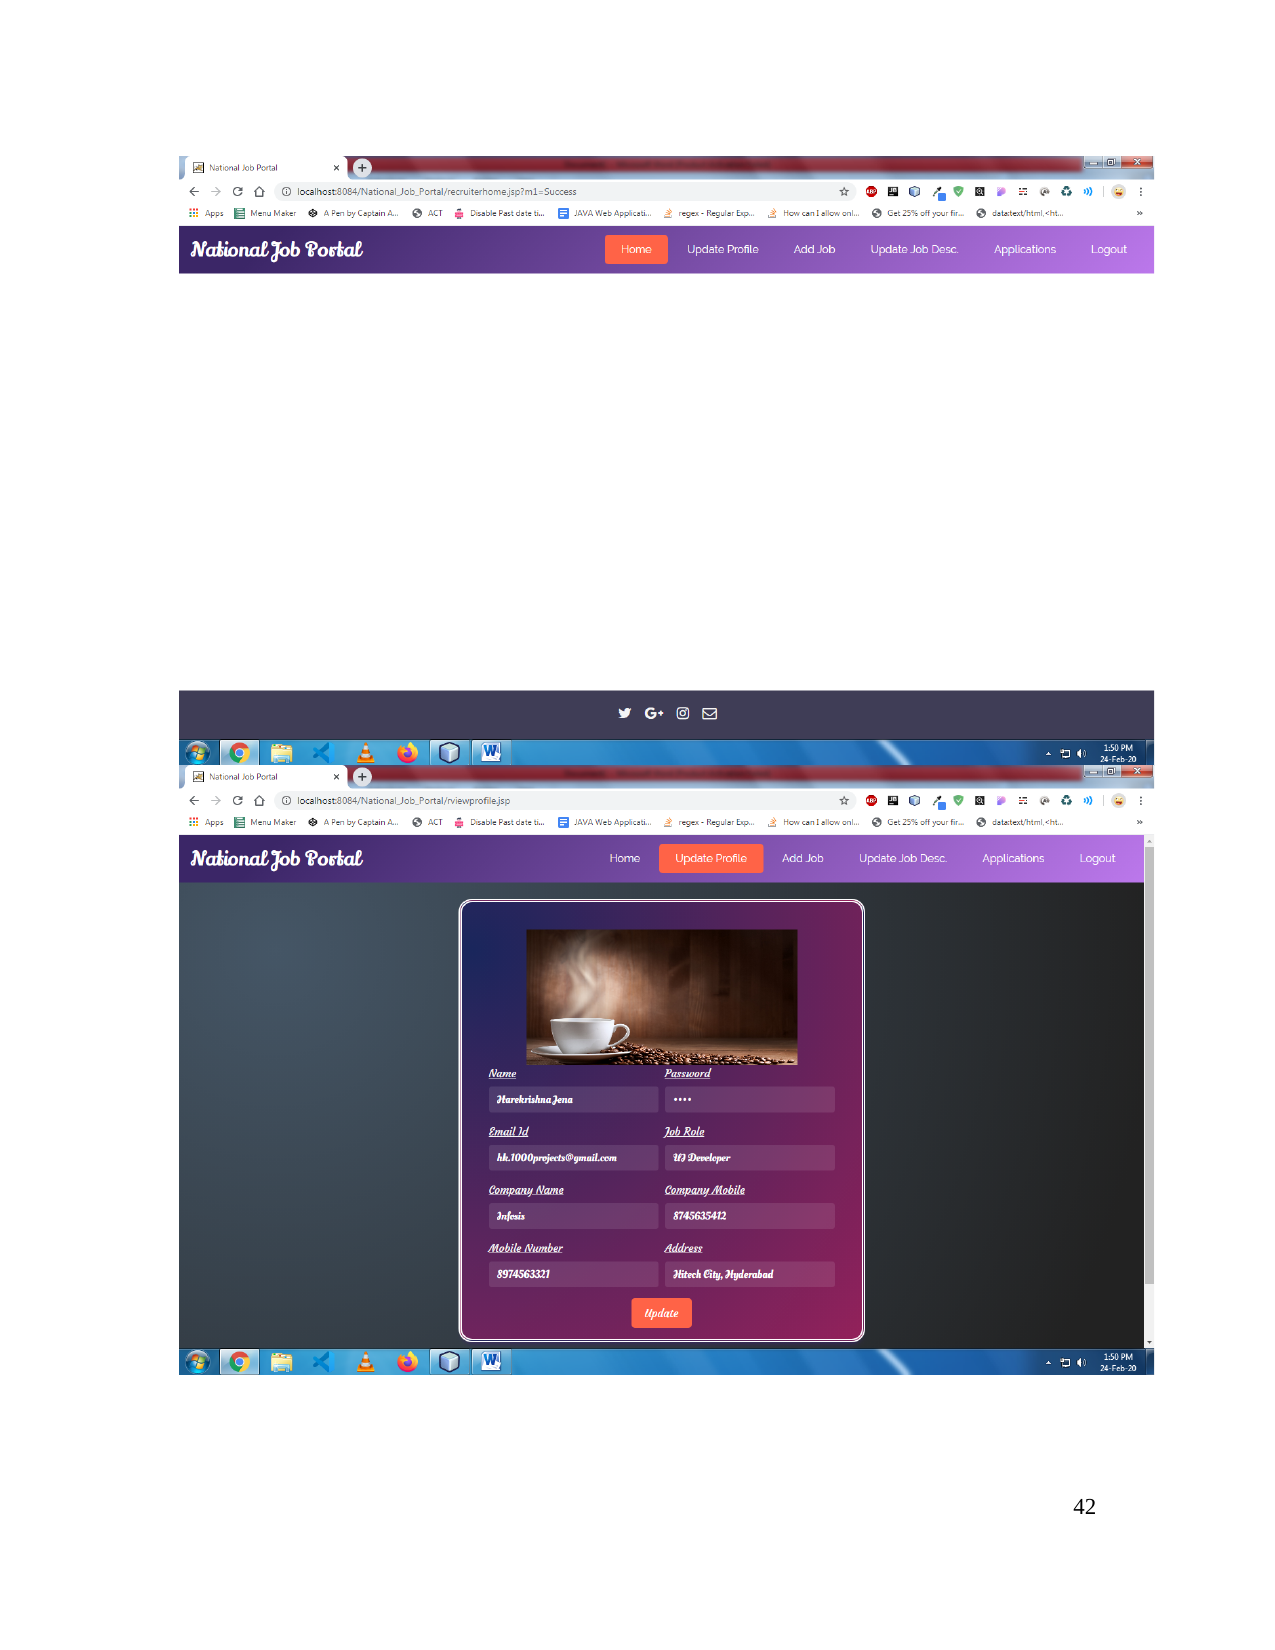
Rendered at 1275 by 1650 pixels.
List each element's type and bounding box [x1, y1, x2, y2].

picture [179, 156, 1155, 1375]
